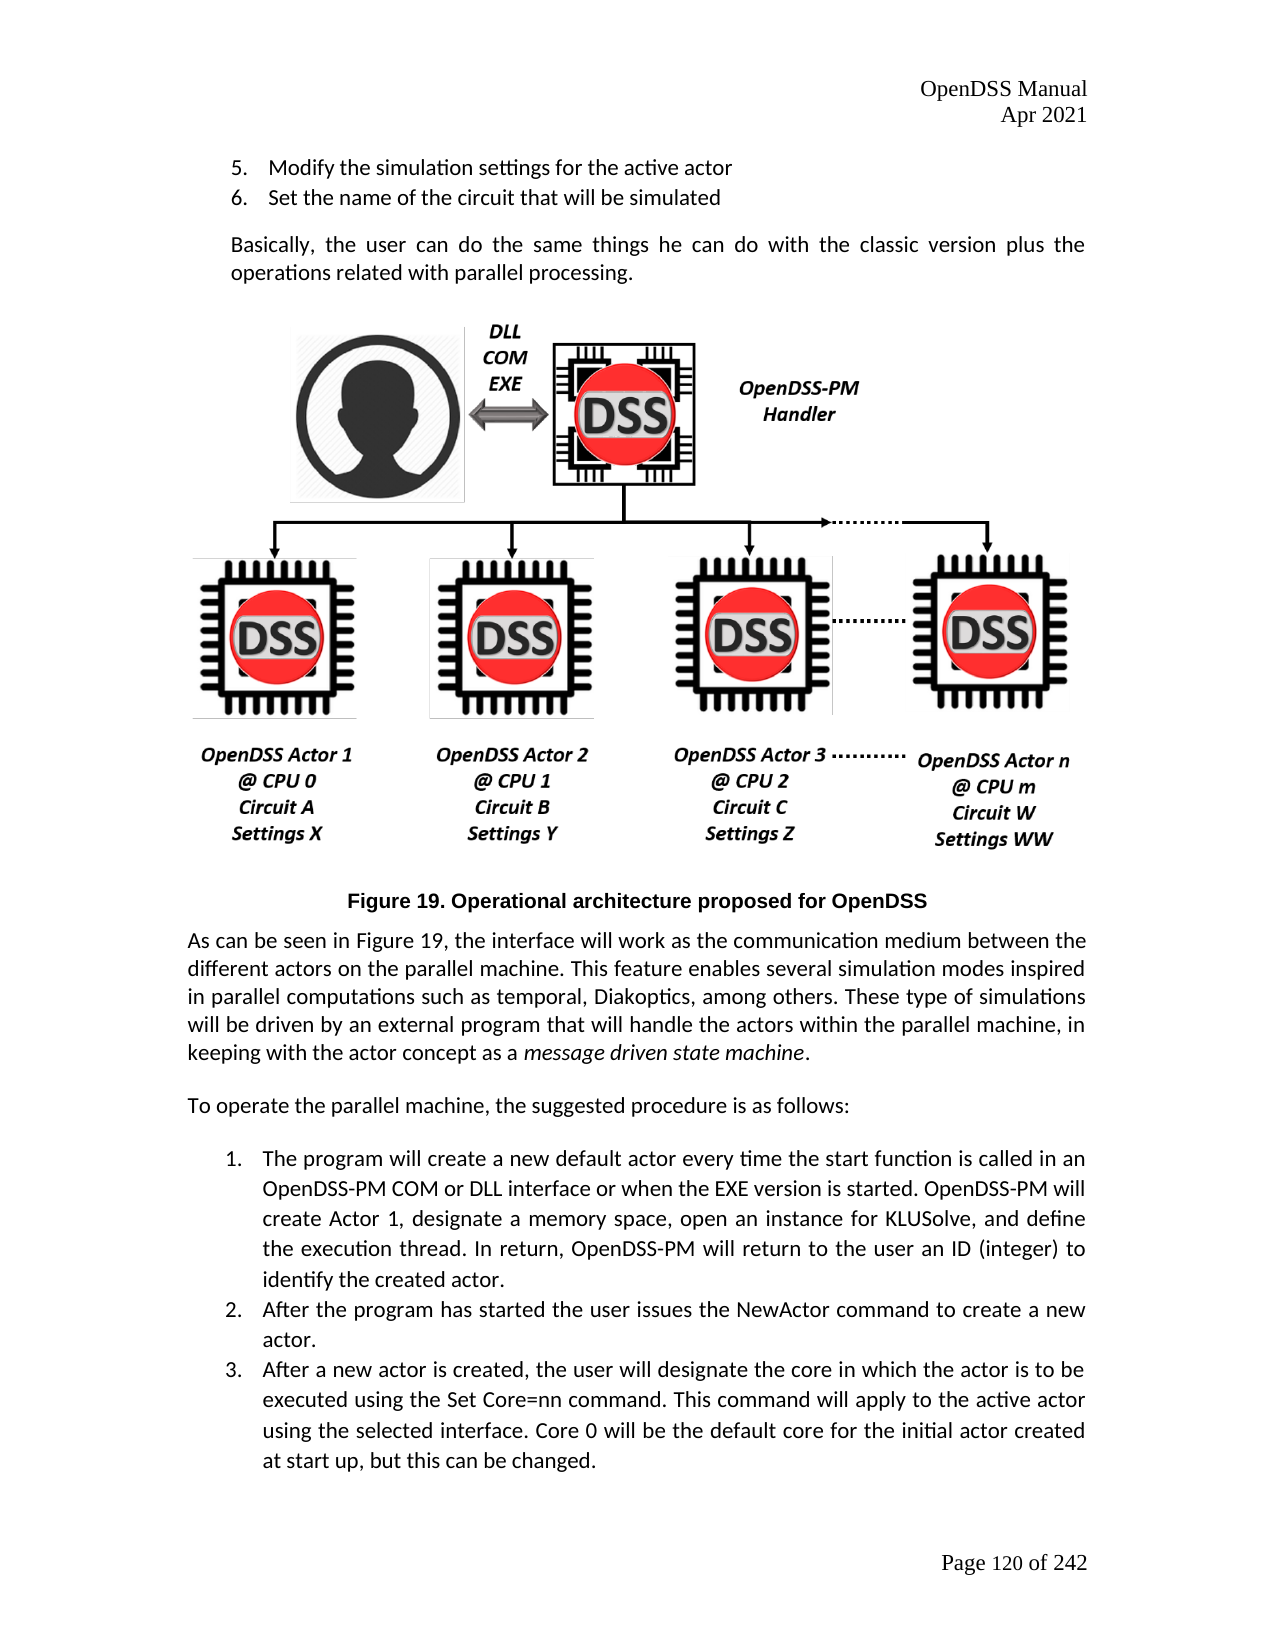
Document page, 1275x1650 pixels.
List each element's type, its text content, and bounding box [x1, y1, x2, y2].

text To operate the parallel machine, the suggested procedure is as follows: [187, 1091, 1087, 1119]
list Modify the simulation settings for the active actor [231, 153, 1087, 181]
list Set the name of the circuit that will be simulated [231, 183, 1087, 211]
text As can be seen in Figure 19, the interface will work as the communication medium between the different actors on the parallel machine. This feature enables several simulation modes inspired in parallel computations such as temporal, Diakoptics, among others. These type of simulations will be driven by an external program that will handle the actors within the parallel machine, in keeping with the actor concept as a message driven state machine. [187, 926, 1087, 1066]
picture [187, 310, 1088, 865]
text Basically, the user can do the same things he can do with the classic version plus the operations related with parallel processing. [231, 230, 1087, 286]
list After the program has started the user issues the NewActor command to create a new actor. [225, 1295, 1087, 1353]
list The program will create a new default actor every time the start function is called in an OpenDSS-PM COM or DLL interface or when the EXE version is started. OpenDSS-PM will create Actor 1, designate a memory space, open an instance for KLUSolve, and define the execution thread. In return, OpenDSS-PM will return to the user an ID (integer) to identify the created actor. [225, 1144, 1087, 1293]
list After a new actor is created, the user will designate the core in which the actor is to be executed using the Set Core=nn command. This command will apply to the active actor using the selected interface. Core 0 will be the default core for the initial actor created at start up, but this can be changed. [225, 1355, 1087, 1474]
